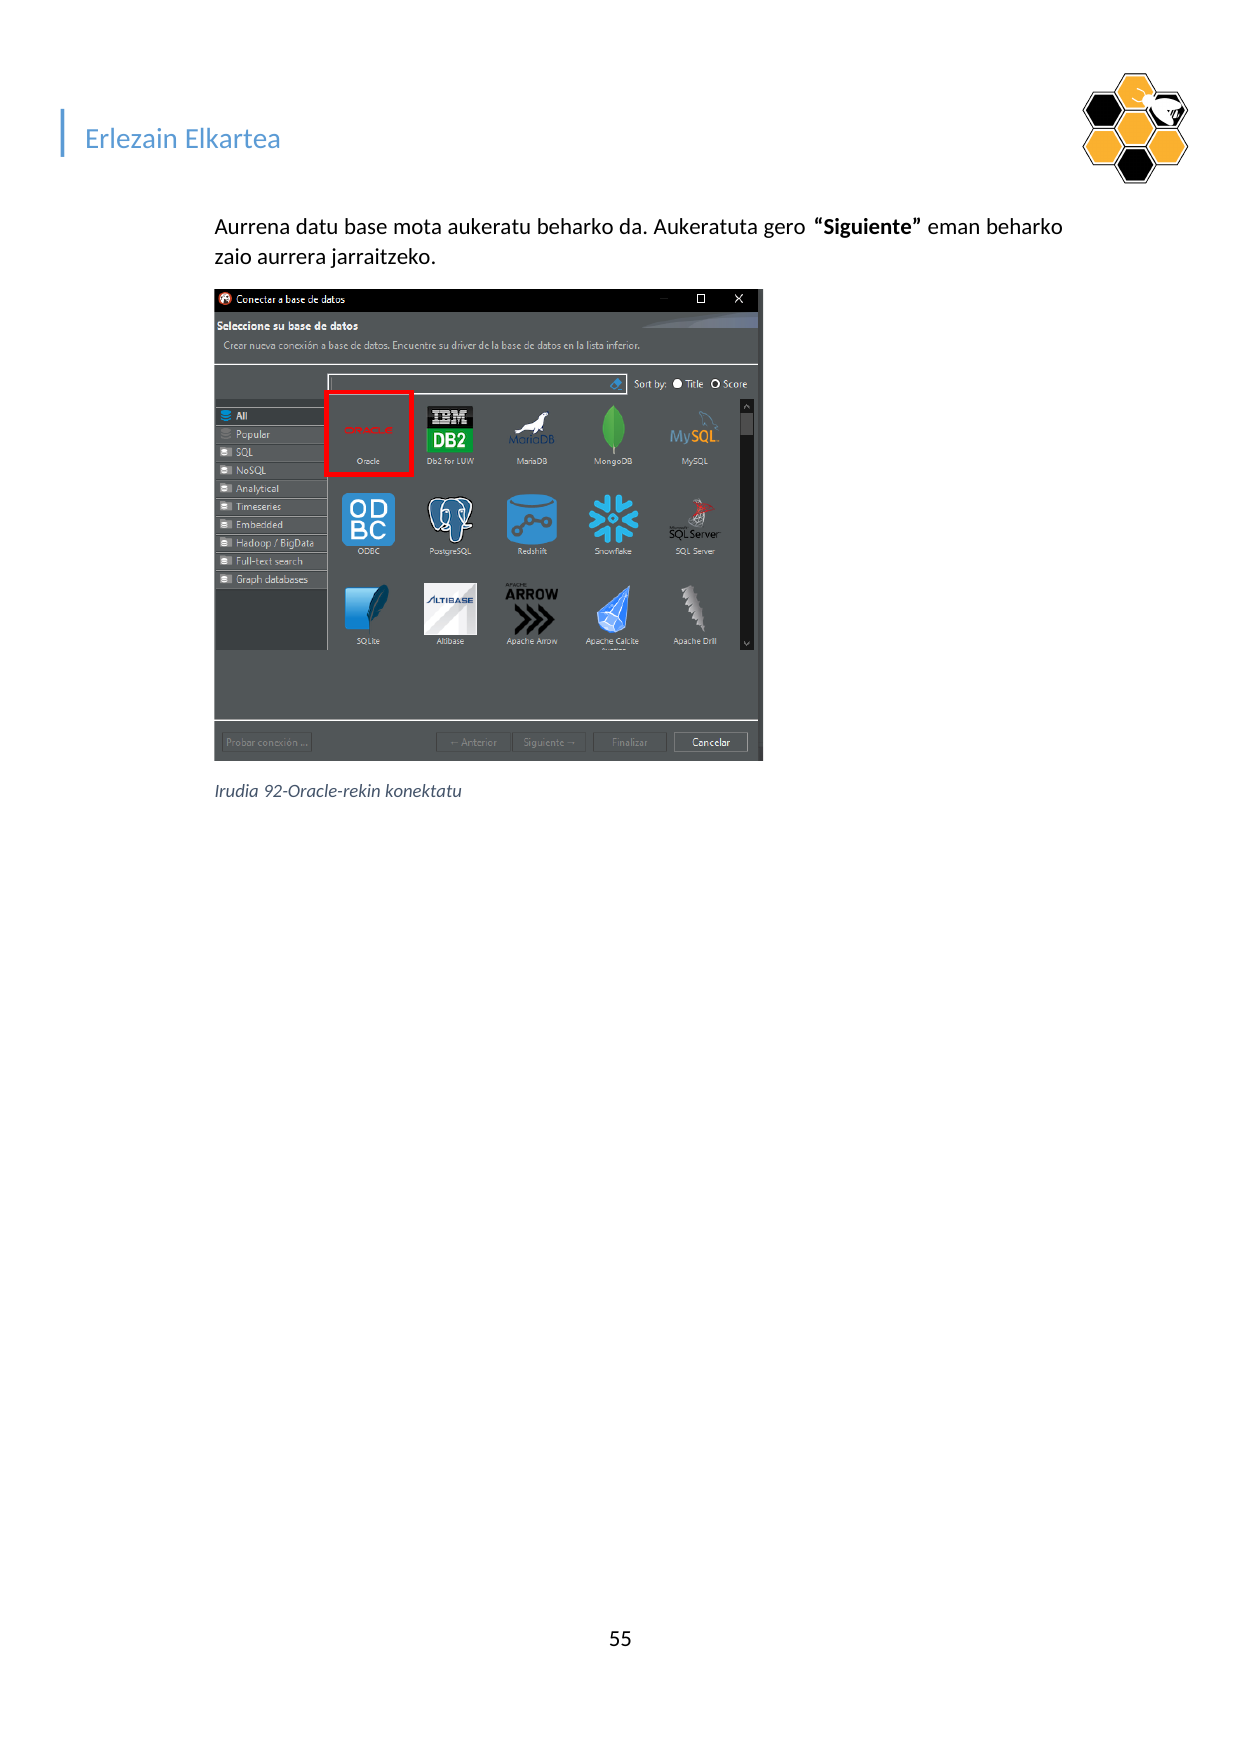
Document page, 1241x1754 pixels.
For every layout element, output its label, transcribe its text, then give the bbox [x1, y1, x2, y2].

text Irudia 92-Oracle-rekin konektatu [214, 780, 1063, 803]
text Aurrena datu base mota aukeratu beharko da. Aukeratuta gero “Siguiente” eman beharko zaio aurrera jarraitzeko. [214, 212, 1063, 271]
picture [1071, 73, 1210, 185]
picture [214, 289, 764, 761]
